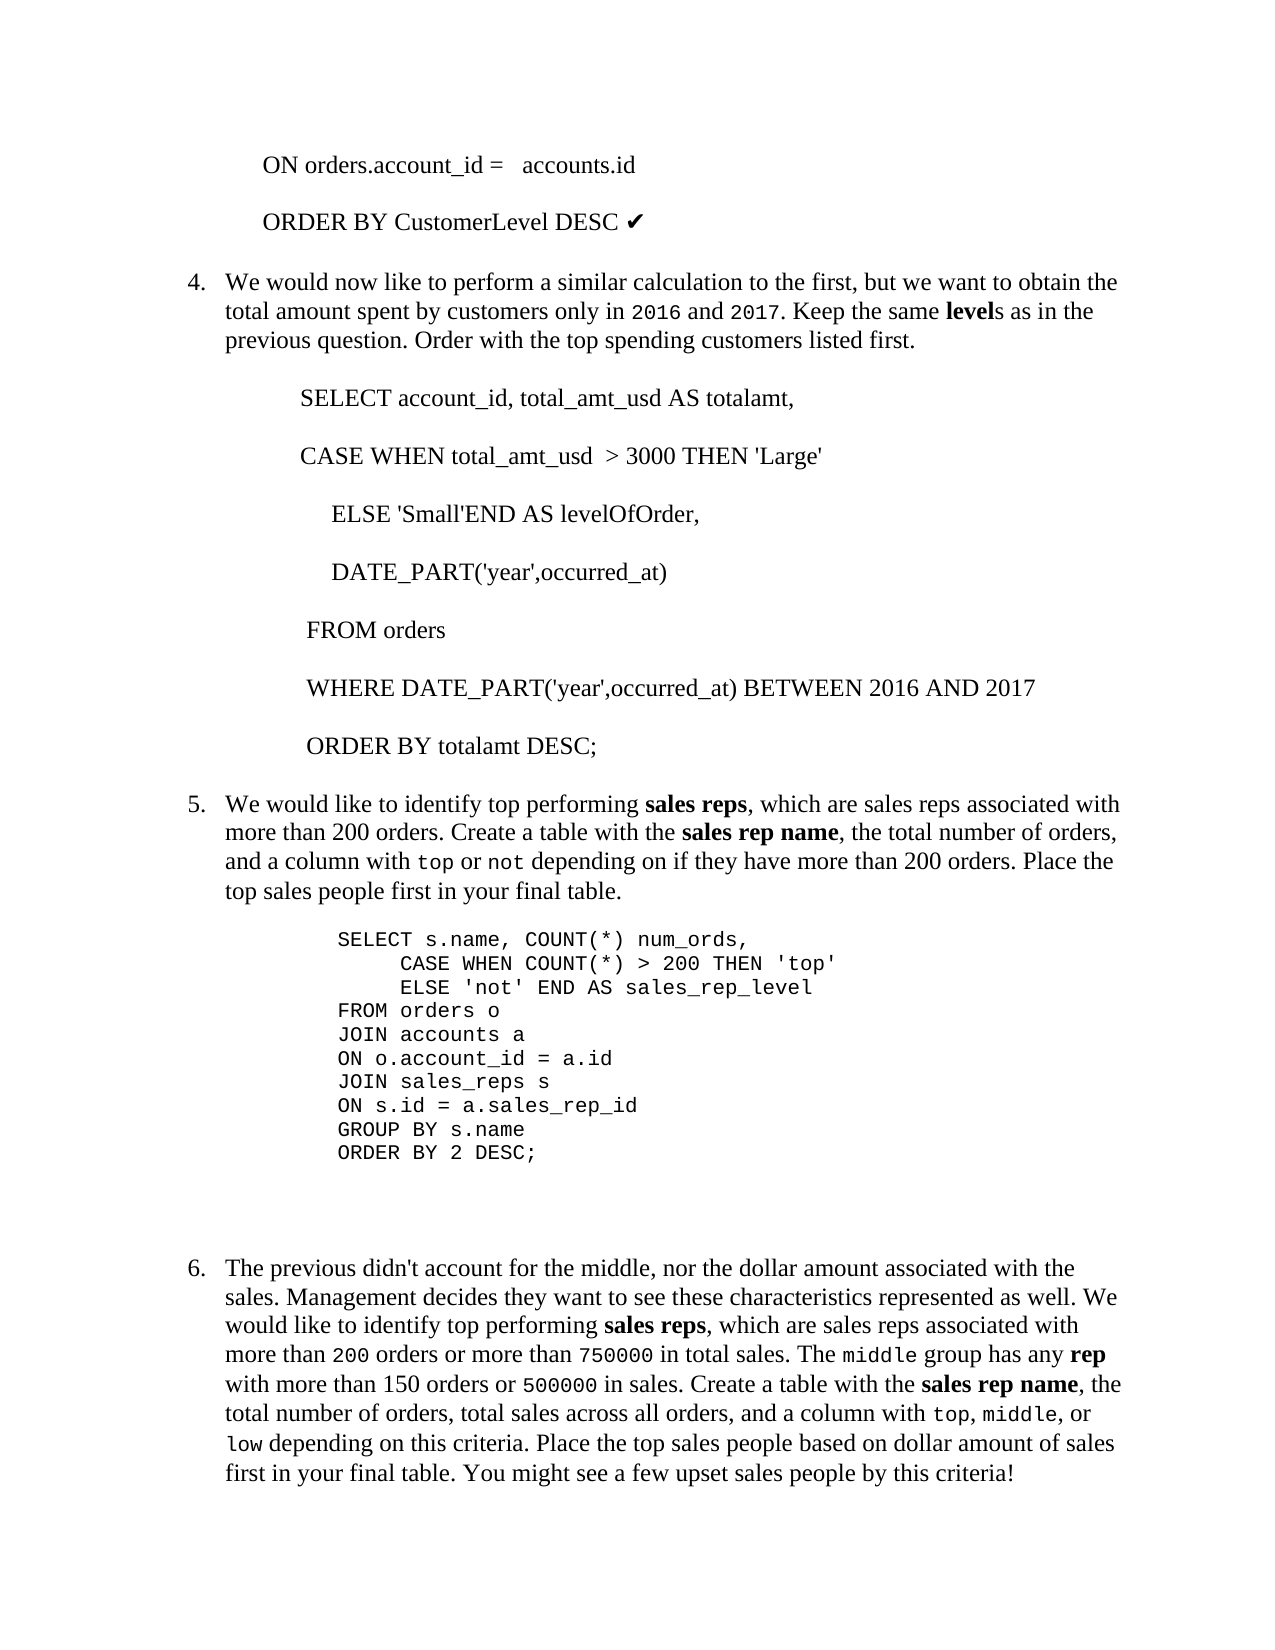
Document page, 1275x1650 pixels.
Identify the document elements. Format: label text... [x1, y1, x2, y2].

text CASE WHEN total_amt_usd > 3000 THEN 'Large' [300, 441, 1125, 470]
text SELECT s.name, COUNT(*) num_ords, [337, 929, 1125, 953]
text ORDER BY 2 DESC; [337, 1142, 1125, 1166]
text ON o.account_id = a.id [337, 1048, 1125, 1071]
text ON s.id = a.sales_rep_id [337, 1095, 1125, 1119]
text ELSE 'Small'END AS levelOfOrder, [300, 499, 1125, 528]
text JOIN accounts a [337, 1024, 1125, 1048]
text GROUP BY s.name [337, 1119, 1125, 1142]
text ON orders.account_id = accounts.id [262, 150, 1125, 179]
text SELECT account_id, total_amt_usd AS totalamt, [300, 383, 1125, 412]
text ORDER BY CustomerLevel DESC ✔ [262, 204, 1125, 238]
text DATE_PART('year',occurred_at) [300, 557, 1125, 586]
text FROM orders [300, 615, 1125, 644]
text WHERE DATE_PART('year',occurred_at) BETWEEN 2016 AND 2017 [300, 673, 1125, 702]
text ELSE 'not' END AS sales_rep_level [337, 977, 1125, 1000]
list The previous didn't account for the middle, nor the dollar amount associated with the sales. Management decides they want to see these characteristics represented as well. We would like to identify top performing sales reps, which are sales reps associated with more than 200 orders or more than 750000 in total sales. The middle group has any rep with more than 150 orders or 500000 in sales. Create a table with the sales rep name, the total number of orders, total sales across all orders, and a column with top, middle, or low depending on this criteria. Place the top sales people based on dollar amount of sales first in your final table. You might see a few upset sales people by this criteria! [187, 1253, 1125, 1486]
list We would like to identify top performing sales reps, which are sales reps associated with more than 200 orders. Create a table with the sales rep name, the total number of orders, and a column with top or not depending on if they have more than 200 orders. Place the top sales people first in your final table. [187, 789, 1125, 904]
text ORDER BY totalamt DESC; [300, 731, 1125, 759]
text JOIN sales_reps s [337, 1071, 1125, 1095]
text FROM orders o [337, 1000, 1125, 1024]
text CASE WHEN COUNT(*) > 200 THEN 'top' [337, 953, 1125, 977]
list We would now like to perform a similar calculation to the first, but we want to obtain the total amount spent by customers only in 2016 and 2017. Keep the same levels as in the previous question. Order with the top spending customers listed first. [187, 267, 1125, 354]
